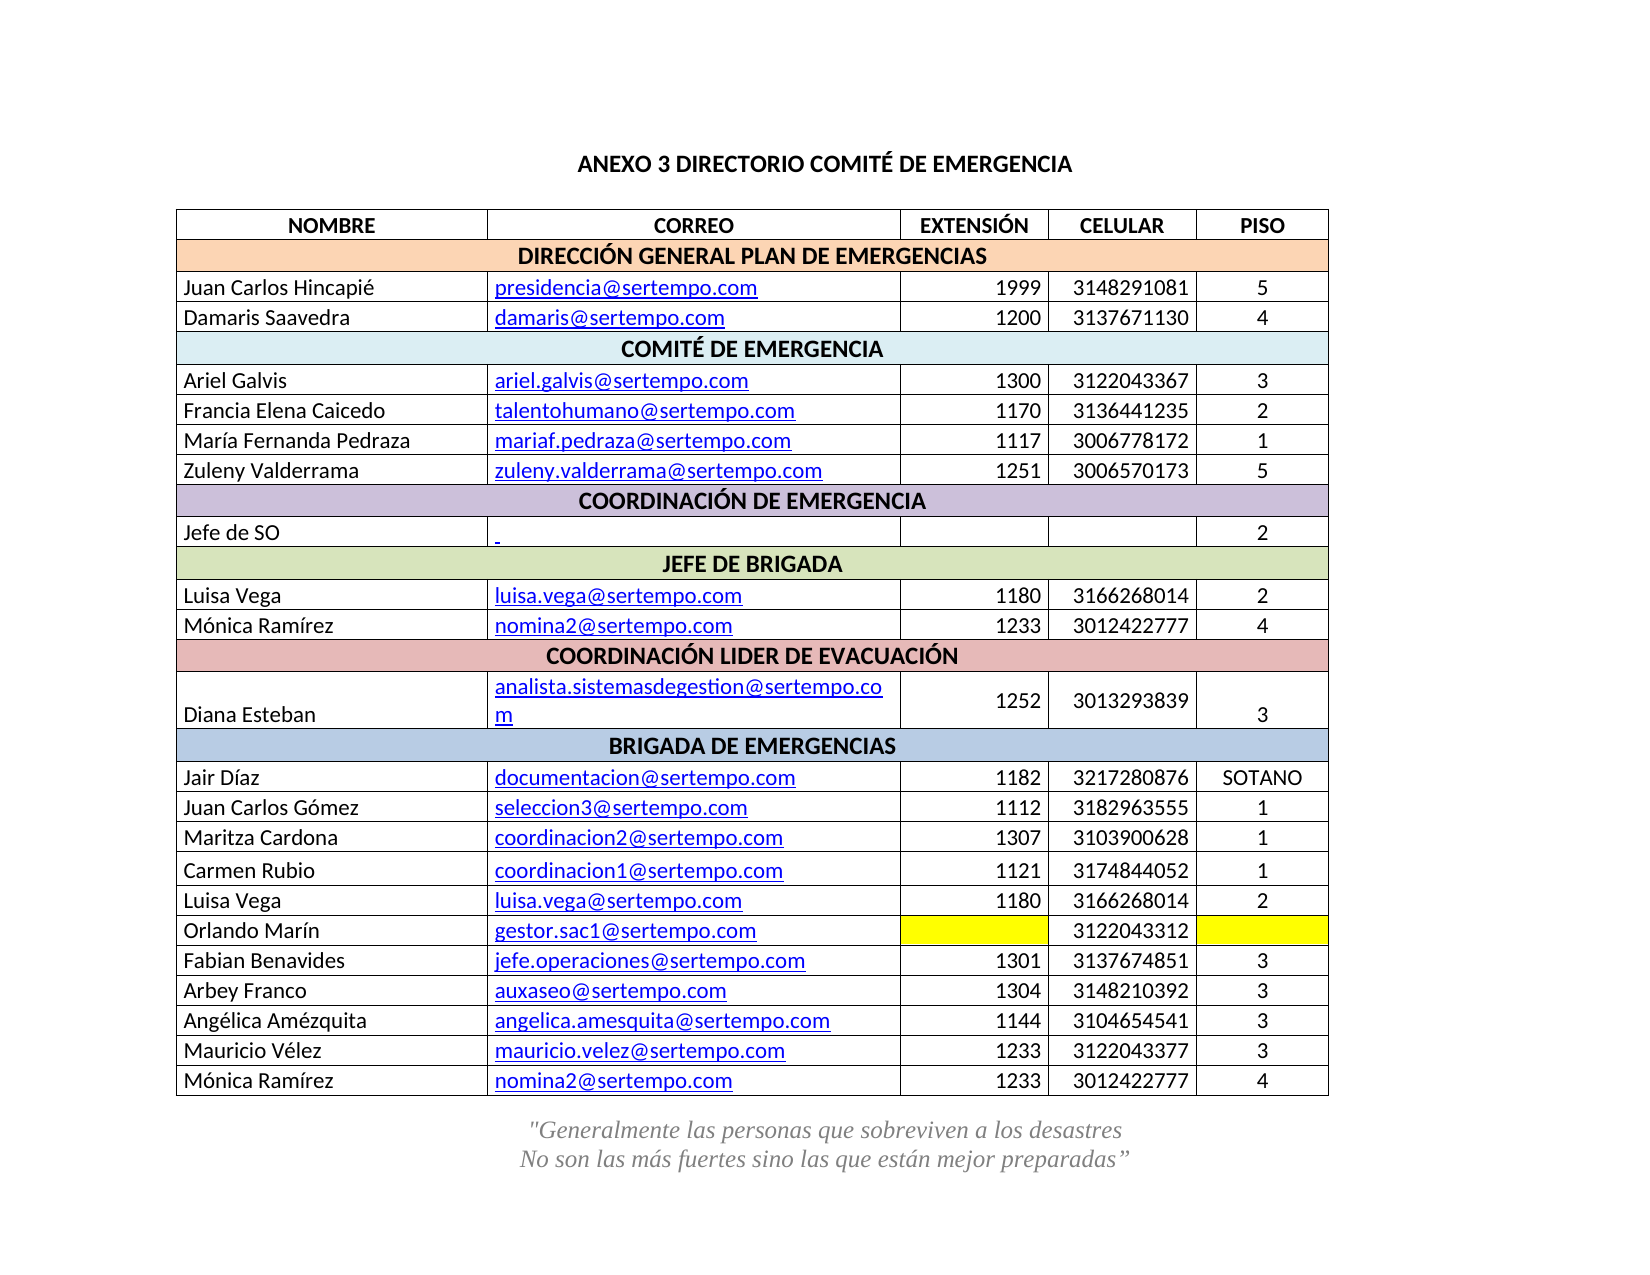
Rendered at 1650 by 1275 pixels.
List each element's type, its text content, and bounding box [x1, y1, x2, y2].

table_cell Mónica Ramírez [177, 1066, 487, 1094]
table_cell zuleny.valderrama@sertempo.com [488, 455, 900, 484]
table_cell [488, 517, 900, 546]
table_cell 1182 [901, 762, 1048, 791]
table_cell COMITÉ DE EMERGENCIA [177, 332, 1328, 364]
table_cell 3103900628 [1049, 822, 1196, 851]
table_cell 3 [1197, 1036, 1328, 1064]
table_cell Juan Carlos Gómez [177, 792, 487, 821]
table_cell DIRECCIÓN GENERAL PLAN DE EMERGENCIAS [177, 240, 1328, 271]
table_cell 5 [1197, 272, 1328, 301]
table_cell 1180 [901, 580, 1048, 609]
table_cell 3 [1197, 946, 1328, 974]
table_cell coordinacion2@sertempo.com [488, 822, 900, 851]
table_cell [1049, 517, 1196, 546]
table_cell 1180 [901, 886, 1048, 914]
table_cell Luisa Vega [177, 886, 487, 914]
table_cell COORDINACIÓN DE EMERGENCIA [177, 485, 1328, 516]
table_cell 3148291081 [1049, 272, 1196, 301]
table_cell documentacion@sertempo.com [488, 762, 900, 791]
table_cell 1252 [901, 672, 1048, 728]
table_cell [901, 916, 1048, 944]
table_cell 3166268014 [1049, 580, 1196, 609]
table_cell 1 [1197, 852, 1328, 884]
table_cell 4 [1197, 1066, 1328, 1094]
table_cell 4 [1197, 610, 1328, 639]
table_cell 1304 [901, 976, 1048, 1004]
table_cell mariaf.pedraza@sertempo.com [488, 425, 900, 454]
table_cell Mónica Ramírez [177, 610, 487, 639]
table_cell Maritza Cardona [177, 822, 487, 851]
table_cell Angélica Amézquita [177, 1006, 487, 1034]
table_cell Mauricio Vélez [177, 1036, 487, 1064]
table_cell 3012422777 [1049, 610, 1196, 639]
table_cell mauricio.velez@sertempo.com [488, 1036, 900, 1064]
table_header NOMBRE [177, 210, 487, 239]
table_header CORREO [488, 210, 900, 239]
table_cell 3006778172 [1049, 425, 1196, 454]
table_cell 3 [1197, 365, 1328, 394]
table_cell 3182963555 [1049, 792, 1196, 821]
table_cell Jair Díaz [177, 762, 487, 791]
table_cell coordinacion1@sertempo.com [488, 852, 900, 884]
table_cell 1251 [901, 455, 1048, 484]
table_cell luisa.vega@sertempo.com [488, 580, 900, 609]
table_cell Ariel Galvis [177, 365, 487, 394]
table_cell 3174844052 [1049, 852, 1196, 884]
table_cell 1117 [901, 425, 1048, 454]
table_cell Luisa Vega [177, 580, 487, 609]
table_cell seleccion3@sertempo.com [488, 792, 900, 821]
table_cell 1 [1197, 792, 1328, 821]
table_cell BRIGADA DE EMERGENCIAS [177, 729, 1328, 761]
table_cell Orlando Marín [177, 916, 487, 944]
table_cell 5 [1197, 455, 1328, 484]
table_cell nomina2@sertempo.com [488, 610, 900, 639]
table_cell 3136441235 [1049, 395, 1196, 424]
table_cell Fabian Benavides [177, 946, 487, 974]
table_cell 3104654541 [1049, 1006, 1196, 1034]
table_cell 1170 [901, 395, 1048, 424]
table_cell Damaris Saavedra [177, 302, 487, 331]
table_cell gestor.sac1@sertempo.com [488, 916, 900, 944]
table_header EXTENSIÓN [901, 210, 1048, 239]
table_cell 1121 [901, 852, 1048, 884]
table_cell 1 [1197, 425, 1328, 454]
table_cell 3166268014 [1049, 886, 1196, 914]
table_cell Juan Carlos Hincapié [177, 272, 487, 301]
table_cell 3013293839 [1049, 672, 1196, 728]
table_cell 3122043377 [1049, 1036, 1196, 1064]
table_cell Francia Elena Caicedo [177, 395, 487, 424]
table_cell 1 [1197, 822, 1328, 851]
table_cell 3122043312 [1049, 916, 1196, 944]
table_cell damaris@sertempo.com [488, 302, 900, 331]
table_cell 3 [1197, 1006, 1328, 1034]
table_cell SOTANO [1197, 762, 1328, 791]
table_cell 1999 [901, 272, 1048, 301]
table_cell 2 [1197, 395, 1328, 424]
table_cell presidencia@sertempo.com [488, 272, 900, 301]
table_cell Arbey Franco [177, 976, 487, 1004]
table_cell 1144 [901, 1006, 1048, 1034]
table_cell talentohumano@sertempo.com [488, 395, 900, 424]
table_cell jefe.operaciones@sertempo.com [488, 946, 900, 974]
table_header PISO [1197, 210, 1328, 239]
table_cell JEFE DE BRIGADA [177, 547, 1328, 579]
table_cell 3006570173 [1049, 455, 1196, 484]
table_cell 2 [1197, 517, 1328, 546]
table_cell 1307 [901, 822, 1048, 851]
table_cell 3012422777 [1049, 1066, 1196, 1094]
table_cell 3137674851 [1049, 946, 1196, 974]
table_cell 3217280876 [1049, 762, 1196, 791]
table_cell 1112 [901, 792, 1048, 821]
table_cell 1300 [901, 365, 1048, 394]
table_cell luisa.vega@sertempo.com [488, 886, 900, 914]
table_cell 1233 [901, 1066, 1048, 1094]
table_header CELULAR [1049, 210, 1196, 239]
table_cell 3137671130 [1049, 302, 1196, 331]
table_cell auxaseo@sertempo.com [488, 976, 900, 1004]
table_cell Zuleny Valderrama [177, 455, 487, 484]
table_cell [901, 517, 1048, 546]
table_cell Diana Esteban [177, 672, 487, 728]
table_cell 3148210392 [1049, 976, 1196, 1004]
table_cell Carmen Rubio [177, 852, 487, 884]
table_cell 3122043367 [1049, 365, 1196, 394]
table_cell [1197, 916, 1328, 944]
table_cell Jefe de SO [177, 517, 487, 546]
table_cell 3 [1197, 672, 1328, 728]
text ANEXO 3 DIRECTORIO COMITÉ DE EMERGENCIA [177, 148, 1473, 178]
table_cell angelica.amesquita@sertempo.com [488, 1006, 900, 1034]
table_cell 2 [1197, 580, 1328, 609]
table_cell COORDINACIÓN LIDER DE EVACUACIÓN [177, 640, 1328, 671]
table_cell 1200 [901, 302, 1048, 331]
table_cell 1233 [901, 610, 1048, 639]
table_cell 4 [1197, 302, 1328, 331]
table_cell analista.sistemasdegestion@sertempo.com [488, 672, 900, 728]
table_cell 1301 [901, 946, 1048, 974]
table_cell María Fernanda Pedraza [177, 425, 487, 454]
table_cell nomina2@sertempo.com [488, 1066, 900, 1094]
table_cell 1233 [901, 1036, 1048, 1064]
table_cell 3 [1197, 976, 1328, 1004]
table_cell ariel.galvis@sertempo.com [488, 365, 900, 394]
table_cell 2 [1197, 886, 1328, 914]
